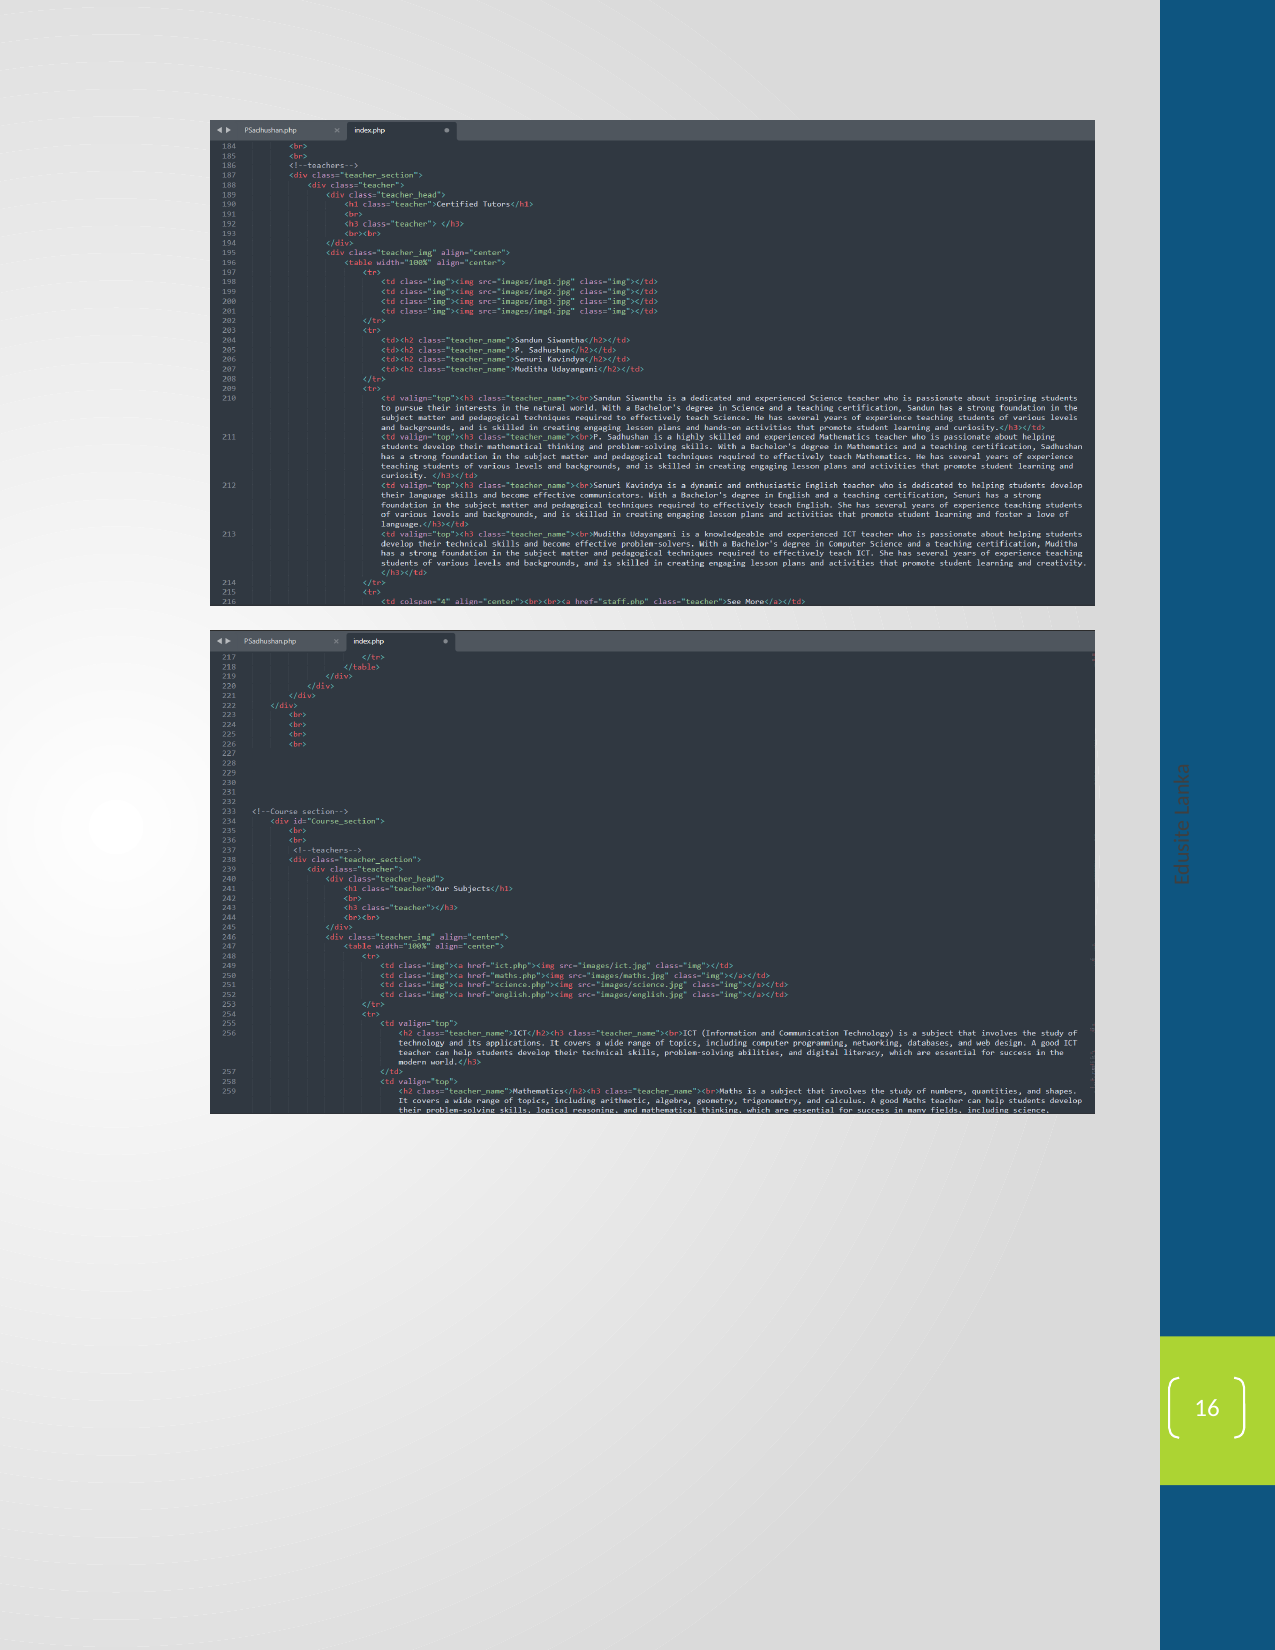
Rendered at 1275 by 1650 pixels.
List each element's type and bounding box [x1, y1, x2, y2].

picture [210, 630, 1095, 1114]
picture [210, 120, 1095, 606]
